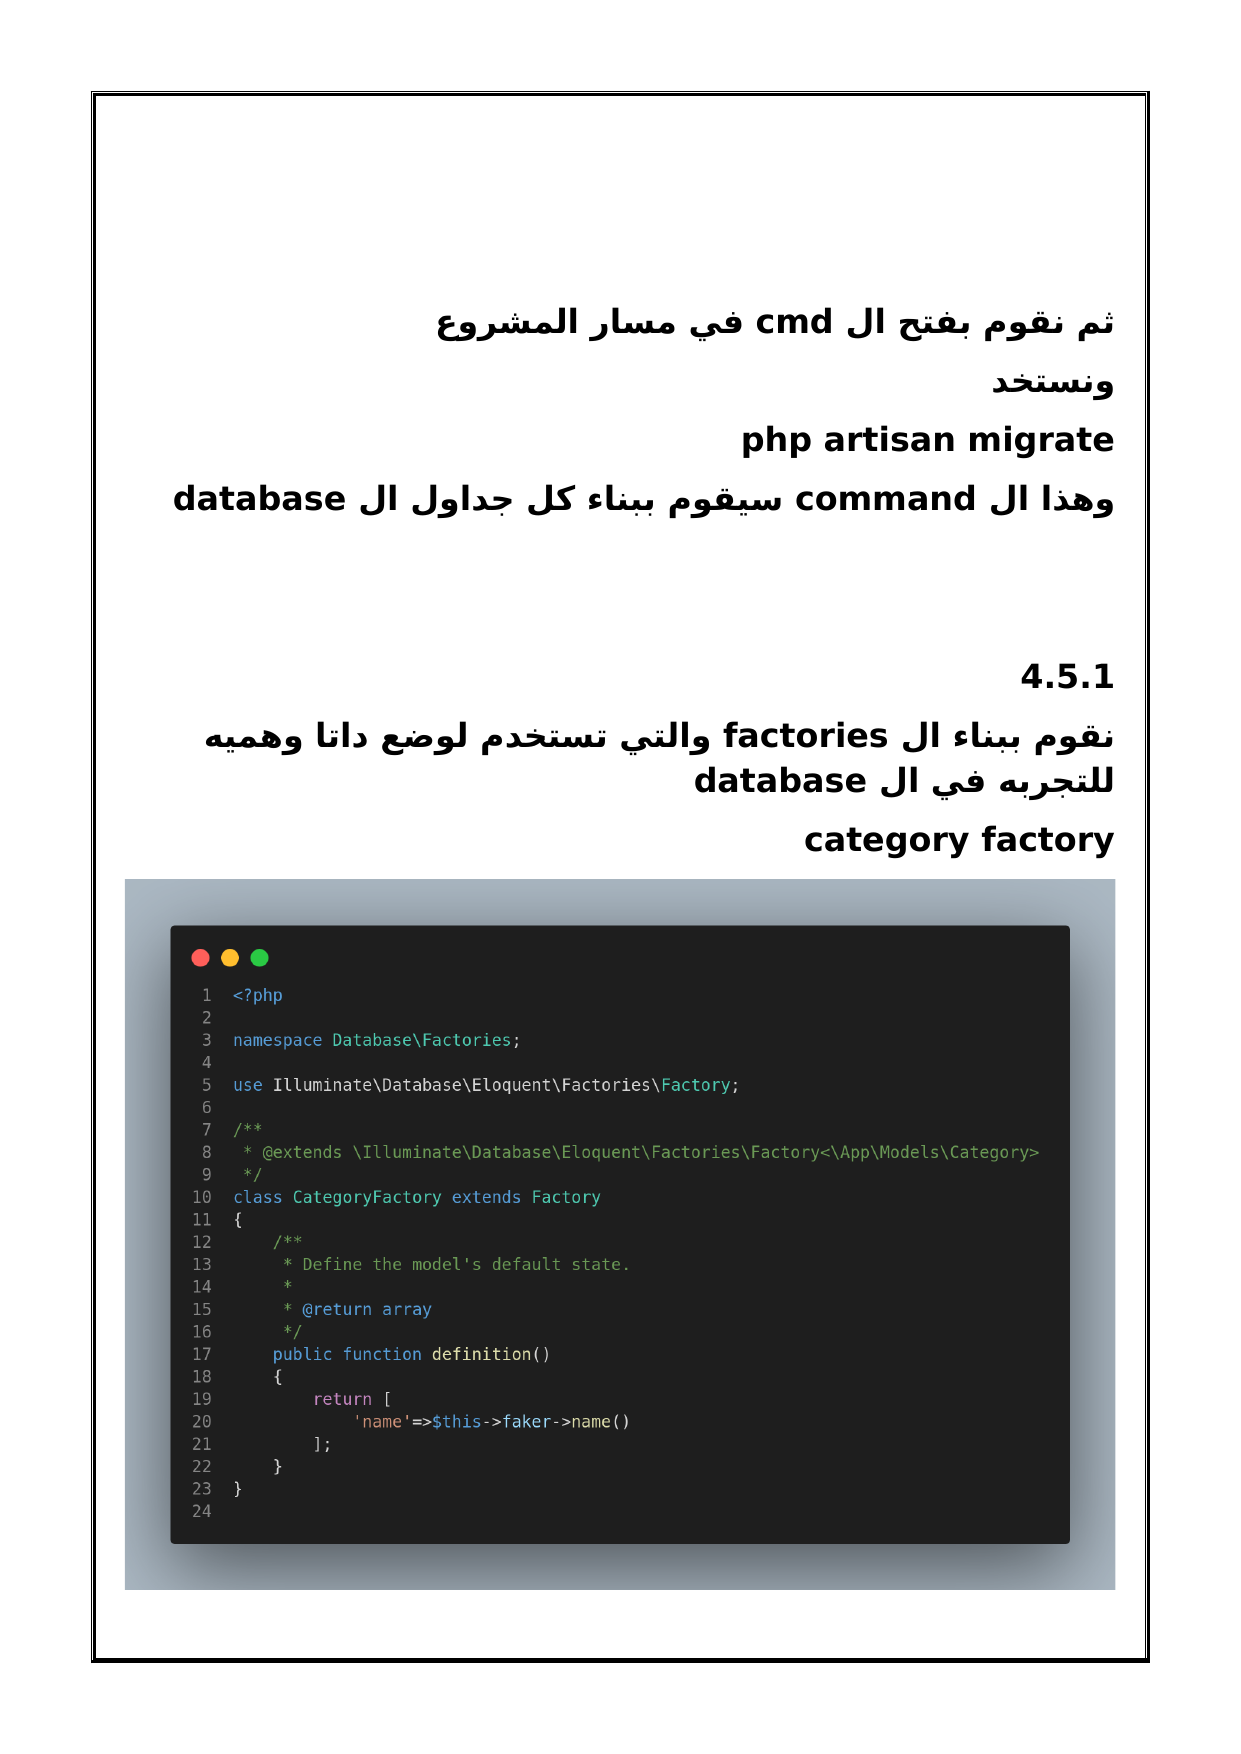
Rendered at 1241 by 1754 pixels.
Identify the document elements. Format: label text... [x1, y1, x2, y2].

text ثم نقوم بفتح ال cmd في مسار المشروع [125, 302, 1115, 341]
text ونستخد [125, 362, 1115, 400]
text php artisan migrate [125, 421, 1115, 459]
picture [124, 879, 1116, 1590]
text category factory [125, 820, 1115, 859]
text نقوم ببناء ال factories والتي تستخدم لوضع داتا وهميه للتجربه في ال database [125, 717, 1115, 800]
text 4.5.1 [125, 657, 1115, 696]
text وهذا ال command سيقوم ببناء كل جداول ال database [125, 480, 1115, 519]
